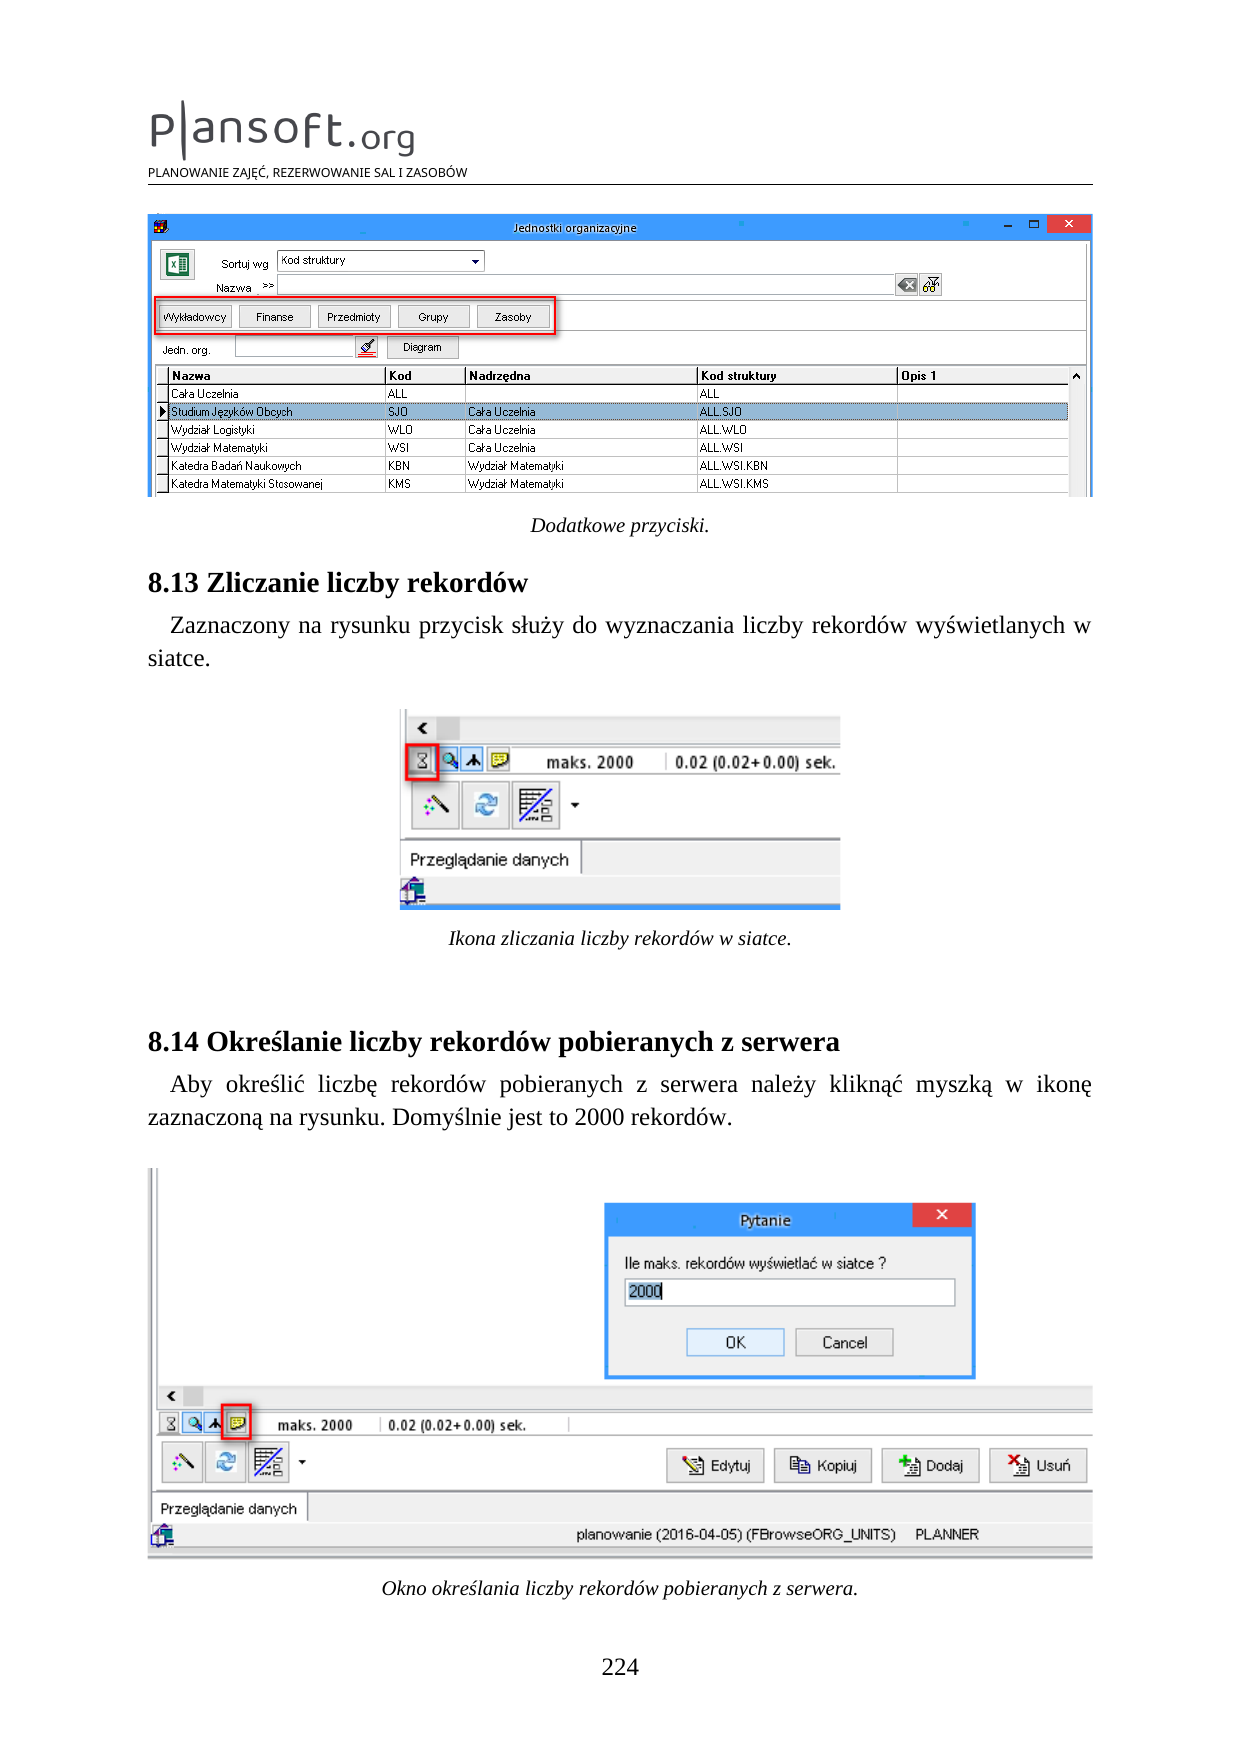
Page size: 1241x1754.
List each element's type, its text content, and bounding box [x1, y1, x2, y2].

picture [147, 1168, 1093, 1560]
text Ikona zliczania liczby rekordów w siatce. [148, 926, 1093, 950]
picture [147, 73, 418, 165]
subtitle Zliczanie liczby rekordów [148, 566, 1093, 599]
text Okno określania liczby rekordów pobieranych z serwera. [148, 1576, 1093, 1600]
picture [147, 213, 1093, 497]
picture [399, 709, 841, 910]
text Zaznaczony na rysunku przycisk służy do wyznaczania liczby rekordów wyświetlanych w siatce. [148, 610, 1093, 672]
subtitle Określanie liczby rekordów pobieranych z serwera [148, 1024, 1093, 1058]
text Dodatkowe przyciski. [148, 513, 1093, 537]
text Aby określić liczbę rekordów pobieranych z serwera należy kliknąć myszką w ikonę zaznaczoną na rysunku. Domyślnie jest to 2000 rekordów. [148, 1069, 1093, 1131]
